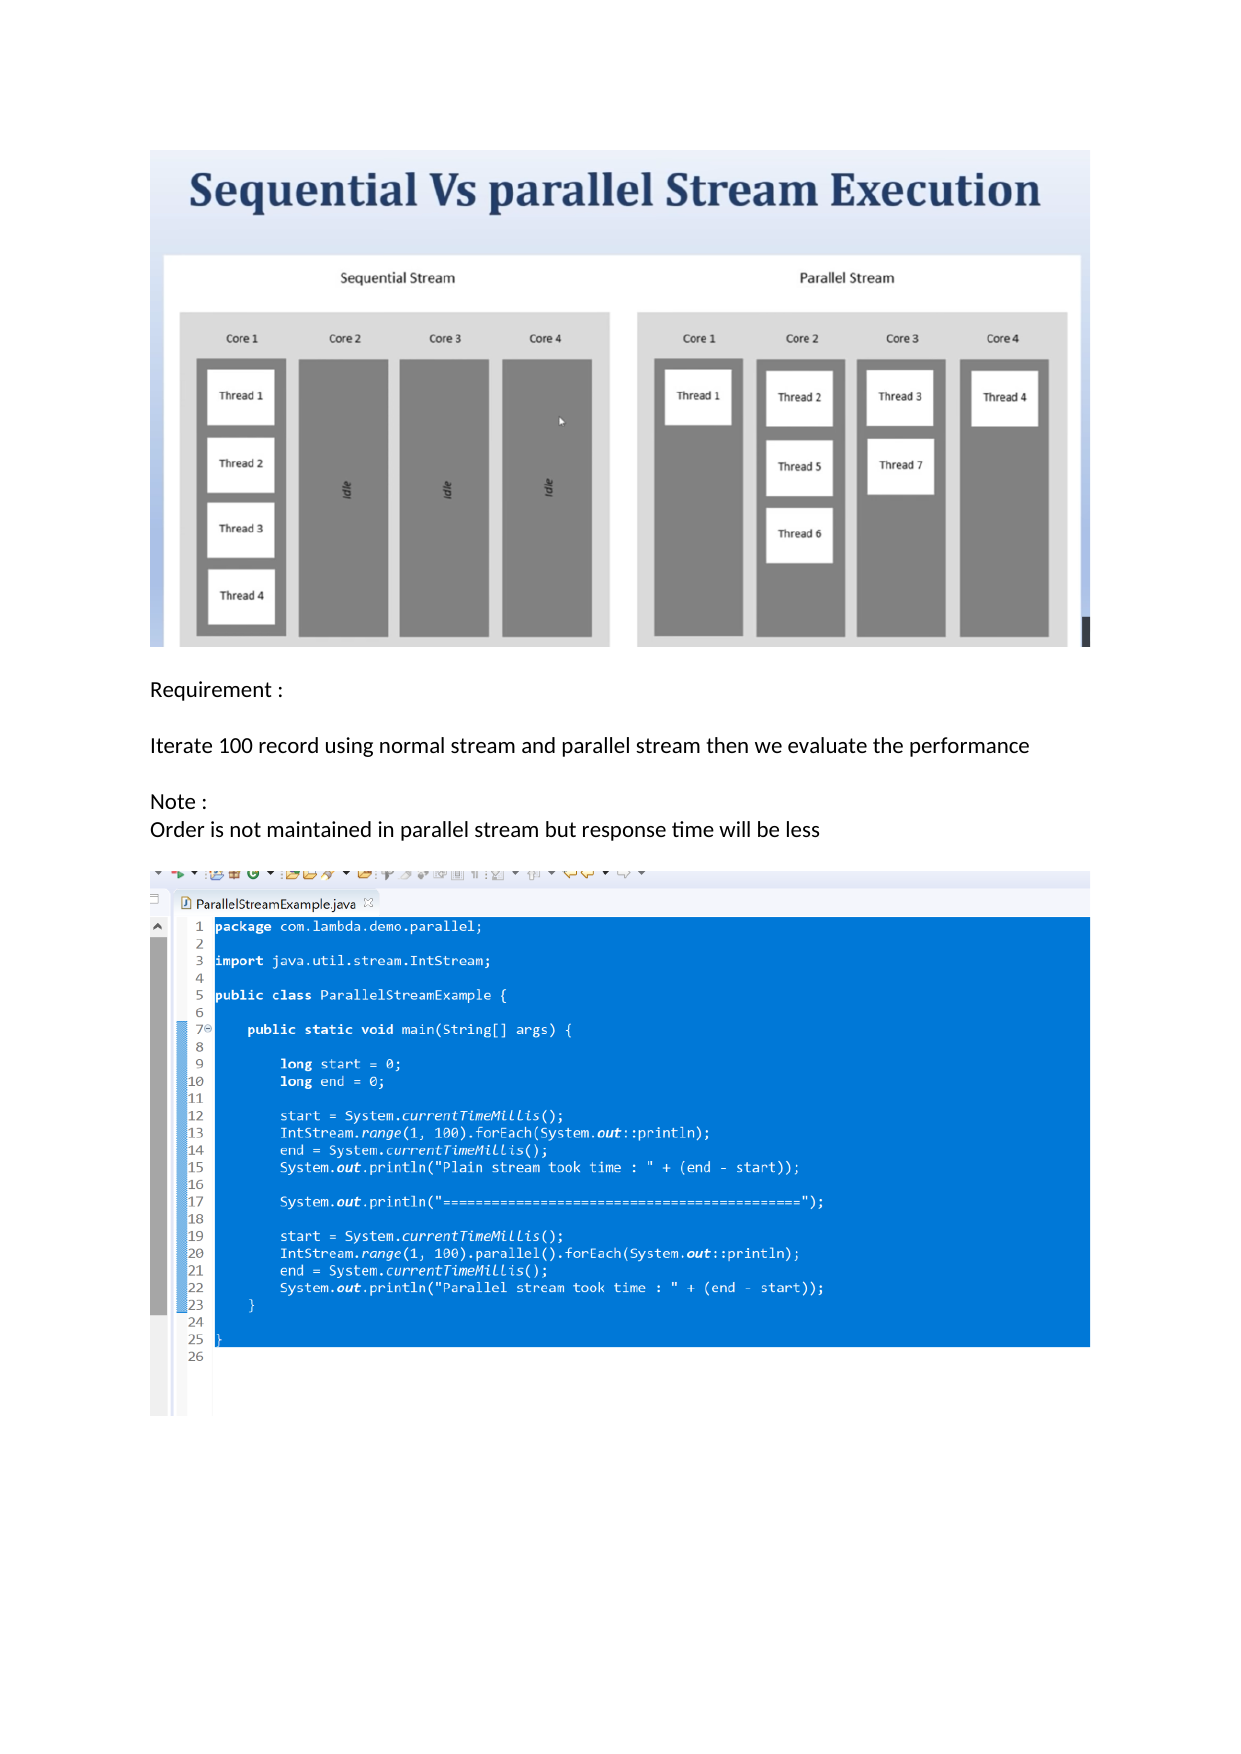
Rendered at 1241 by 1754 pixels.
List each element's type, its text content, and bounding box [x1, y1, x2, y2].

text Requirement : [150, 675, 1090, 703]
picture [150, 871, 1091, 1416]
text Order is not maintained in parallel stream but response time will be less [150, 815, 1090, 843]
picture [150, 150, 1091, 647]
text Iterate 100 record using normal stream and parallel stream then we evaluate the performance [150, 731, 1090, 759]
text Note : [150, 787, 1090, 815]
